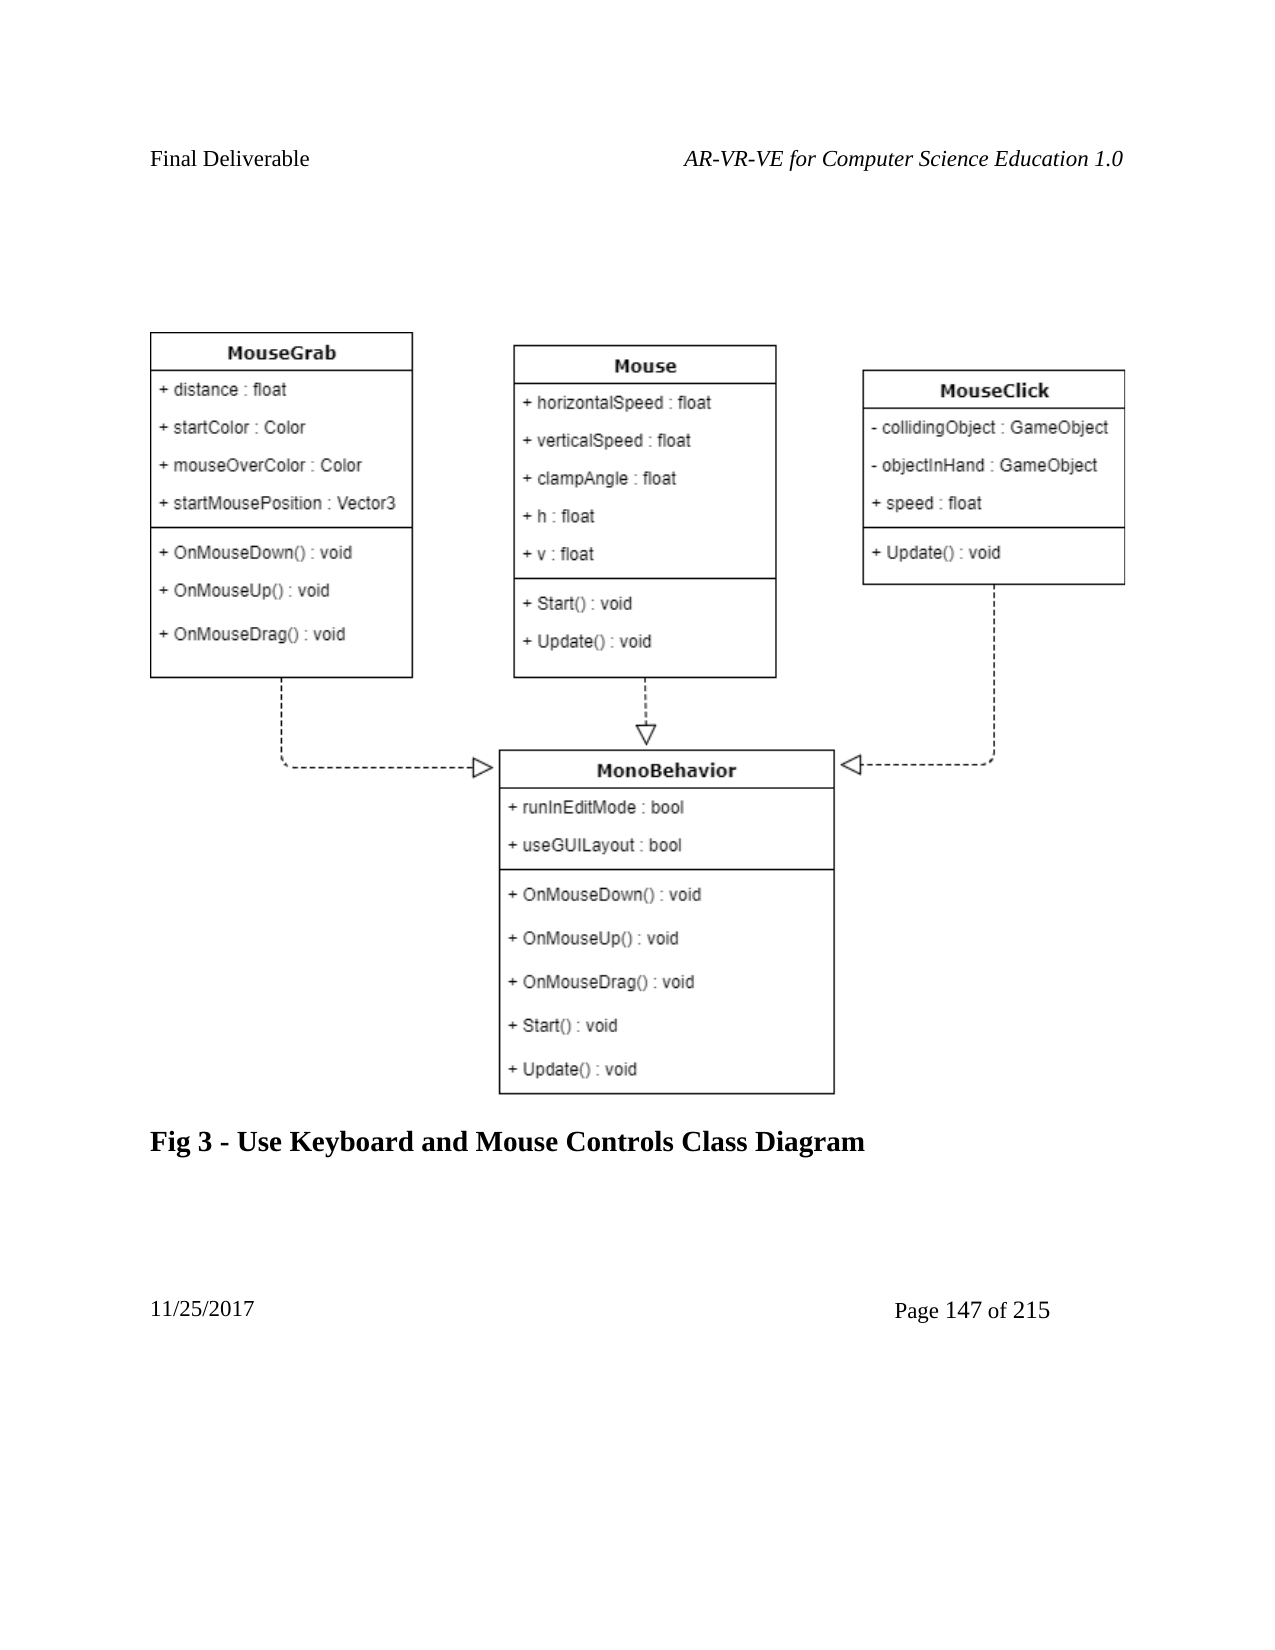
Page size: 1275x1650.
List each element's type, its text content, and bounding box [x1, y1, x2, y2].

text Fig 3 - Use Keyboard and Mouse Controls Class Diagram [150, 1124, 1125, 1157]
picture [150, 332, 1125, 1099]
